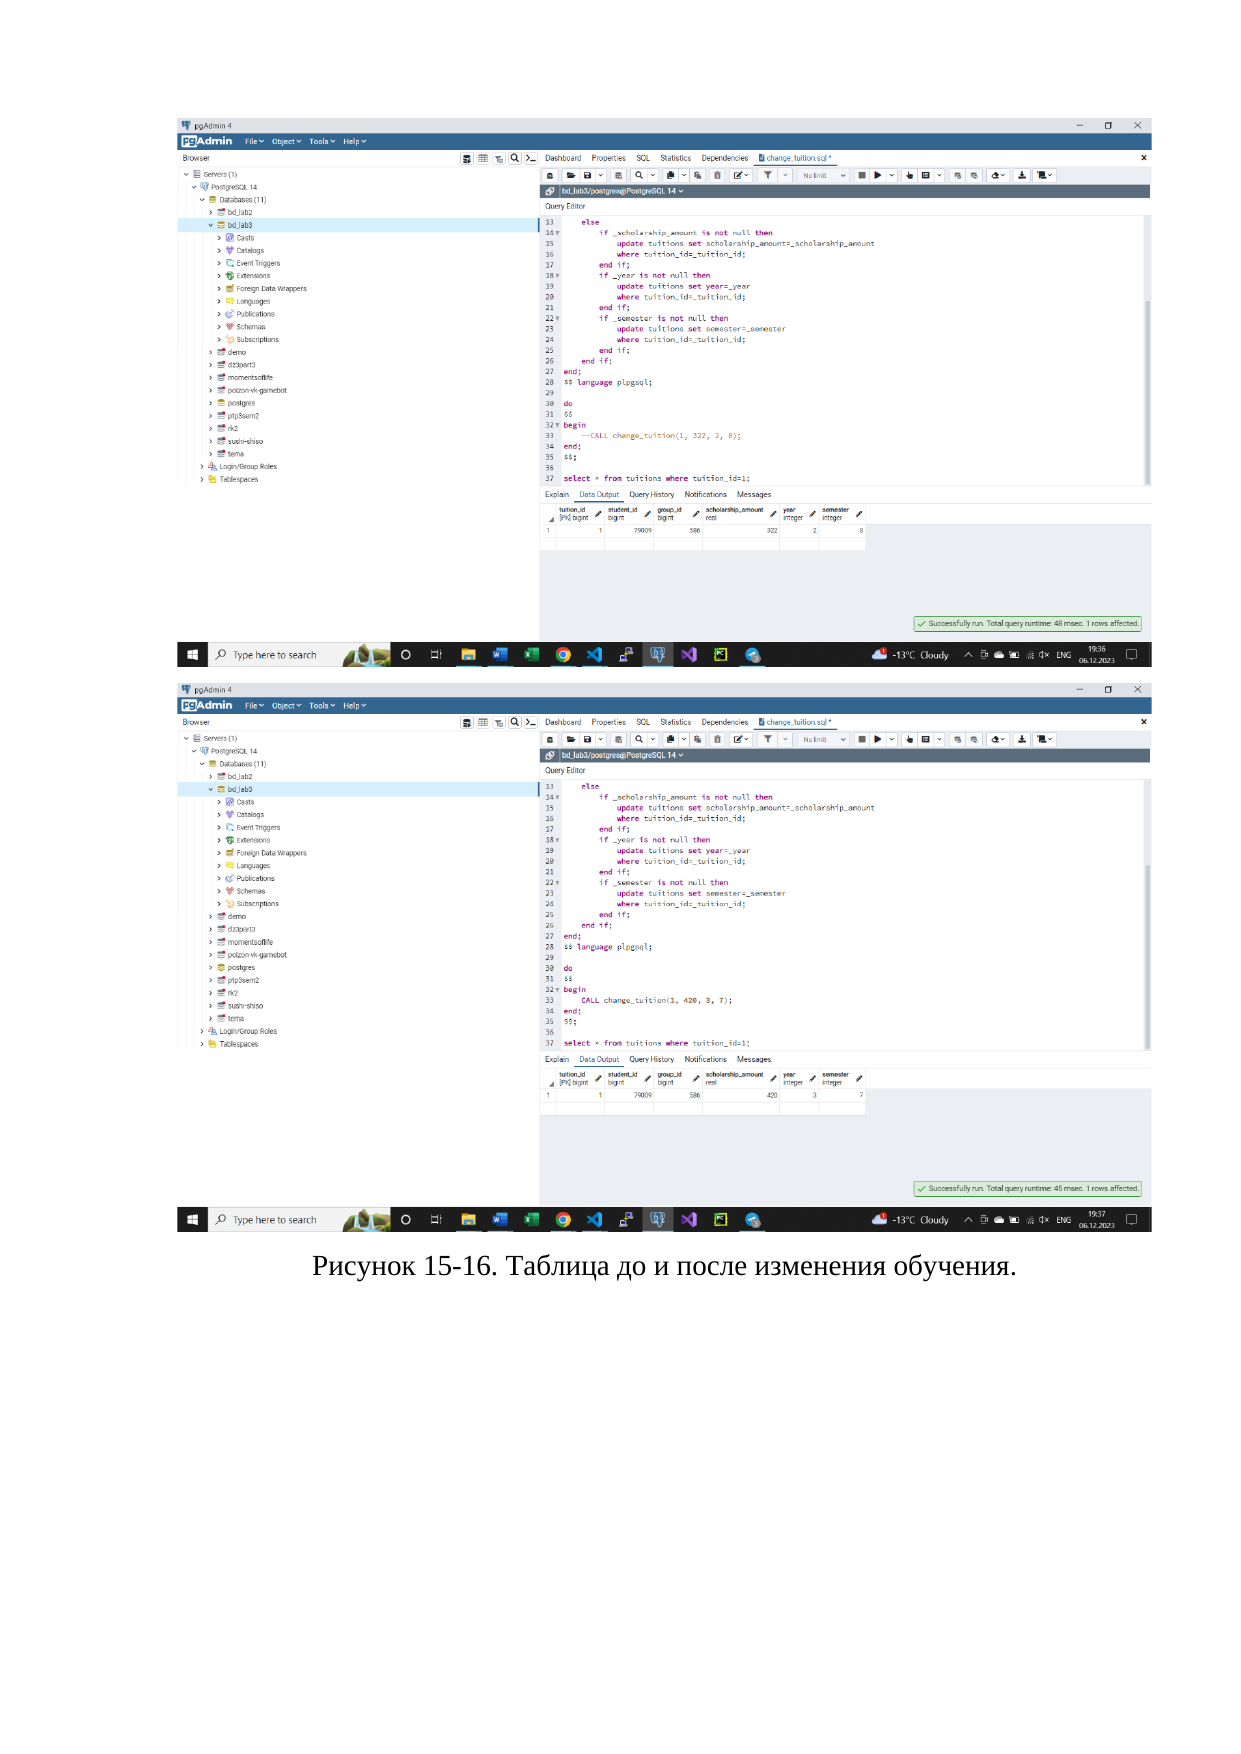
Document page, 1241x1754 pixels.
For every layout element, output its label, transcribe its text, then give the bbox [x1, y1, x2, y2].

picture [177, 683, 1152, 1232]
text Рисунок 15-16. Таблица до и после изменения обучения. [177, 1248, 1152, 1281]
picture [177, 118, 1152, 667]
